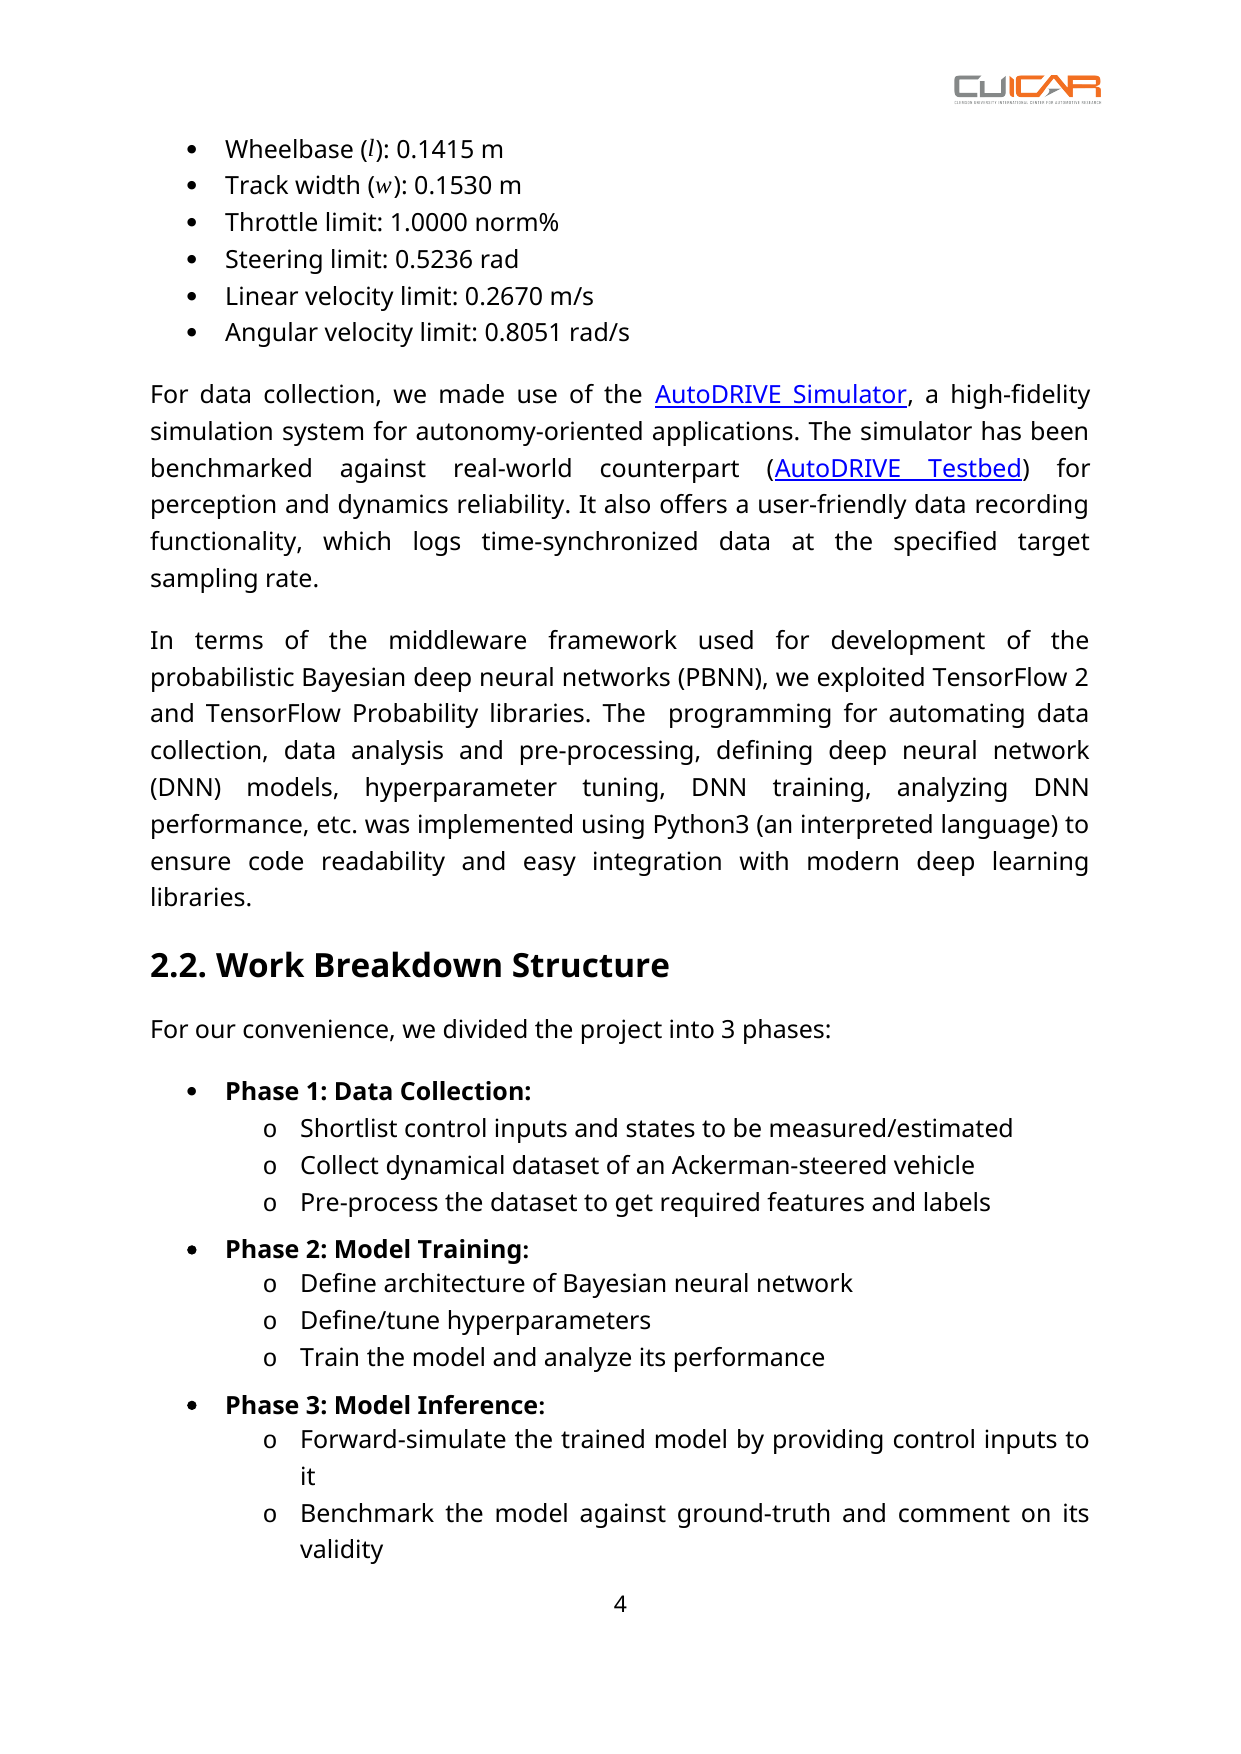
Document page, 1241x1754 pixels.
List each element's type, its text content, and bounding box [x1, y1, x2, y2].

list Track width (): 0.1530 m [187, 168, 1091, 202]
list Define/tune hyperparameters [262, 1303, 1091, 1337]
list Train the model and analyze its performance [262, 1340, 1091, 1374]
list Benchmark the model against ground-truth and comment on its validity [262, 1495, 1091, 1566]
list Wheelbase (): 0.1415 m [187, 131, 1091, 165]
list Angular velocity limit: 0.8051 rad/s [187, 315, 1091, 349]
subtitle 2.2. Work Breakdown Structure [150, 942, 1103, 987]
list Linear velocity limit: 0.2670 m/s [187, 278, 1091, 312]
list Phase 2: Model Training: [187, 1232, 1103, 1266]
list Collect dynamical dataset of an Ackerman-steered vehicle [262, 1148, 1091, 1182]
text For our convenience, we divided the project into 3 phases: [150, 1012, 1091, 1046]
list Phase 1: Data Collection: [187, 1074, 1091, 1108]
list Phase 3: Model Inference: [187, 1387, 1103, 1421]
text For data collection, we made use of the AutoDRIVE Simulator, a high-fidelity simulation system for autonomy-oriented applications. The simulator has been benchmarked against real-world counterpart (AutoDRIVE Testbed) for perception and dynamics reliability. It also offers a user-friendly data recording functionality, which logs time-synchronized data at the specified target sampling rate. [150, 377, 1091, 595]
list Throttle limit: 1.0000 norm% [187, 205, 1091, 239]
list Pre-process the dataset to get required features and labels [262, 1184, 1091, 1219]
list Steering limit: 0.5236 rad [187, 242, 1091, 276]
list Define architecture of Bayesian neural network [262, 1266, 1091, 1300]
text In terms of the middleware framework used for development of the probabilistic Bayesian deep neural networks (PBNN), we exploited TensorFlow 2 and TensorFlow Probability libraries. The programming for automating data collection, data analysis and pre-processing, defining deep neural network (DNN) models, hyperparameter tuning, DNN training, analyzing DNN performance, etc. was implemented using Python3 (an interpreted language) to ensure code readability and easy integration with modern deep learning libraries. [150, 622, 1091, 914]
list Shortlist control inputs and states to be measured/estimated [262, 1111, 1091, 1145]
picture [952, 73, 1103, 106]
list Forward-simulate the trained model by providing control inputs to it [262, 1421, 1091, 1492]
